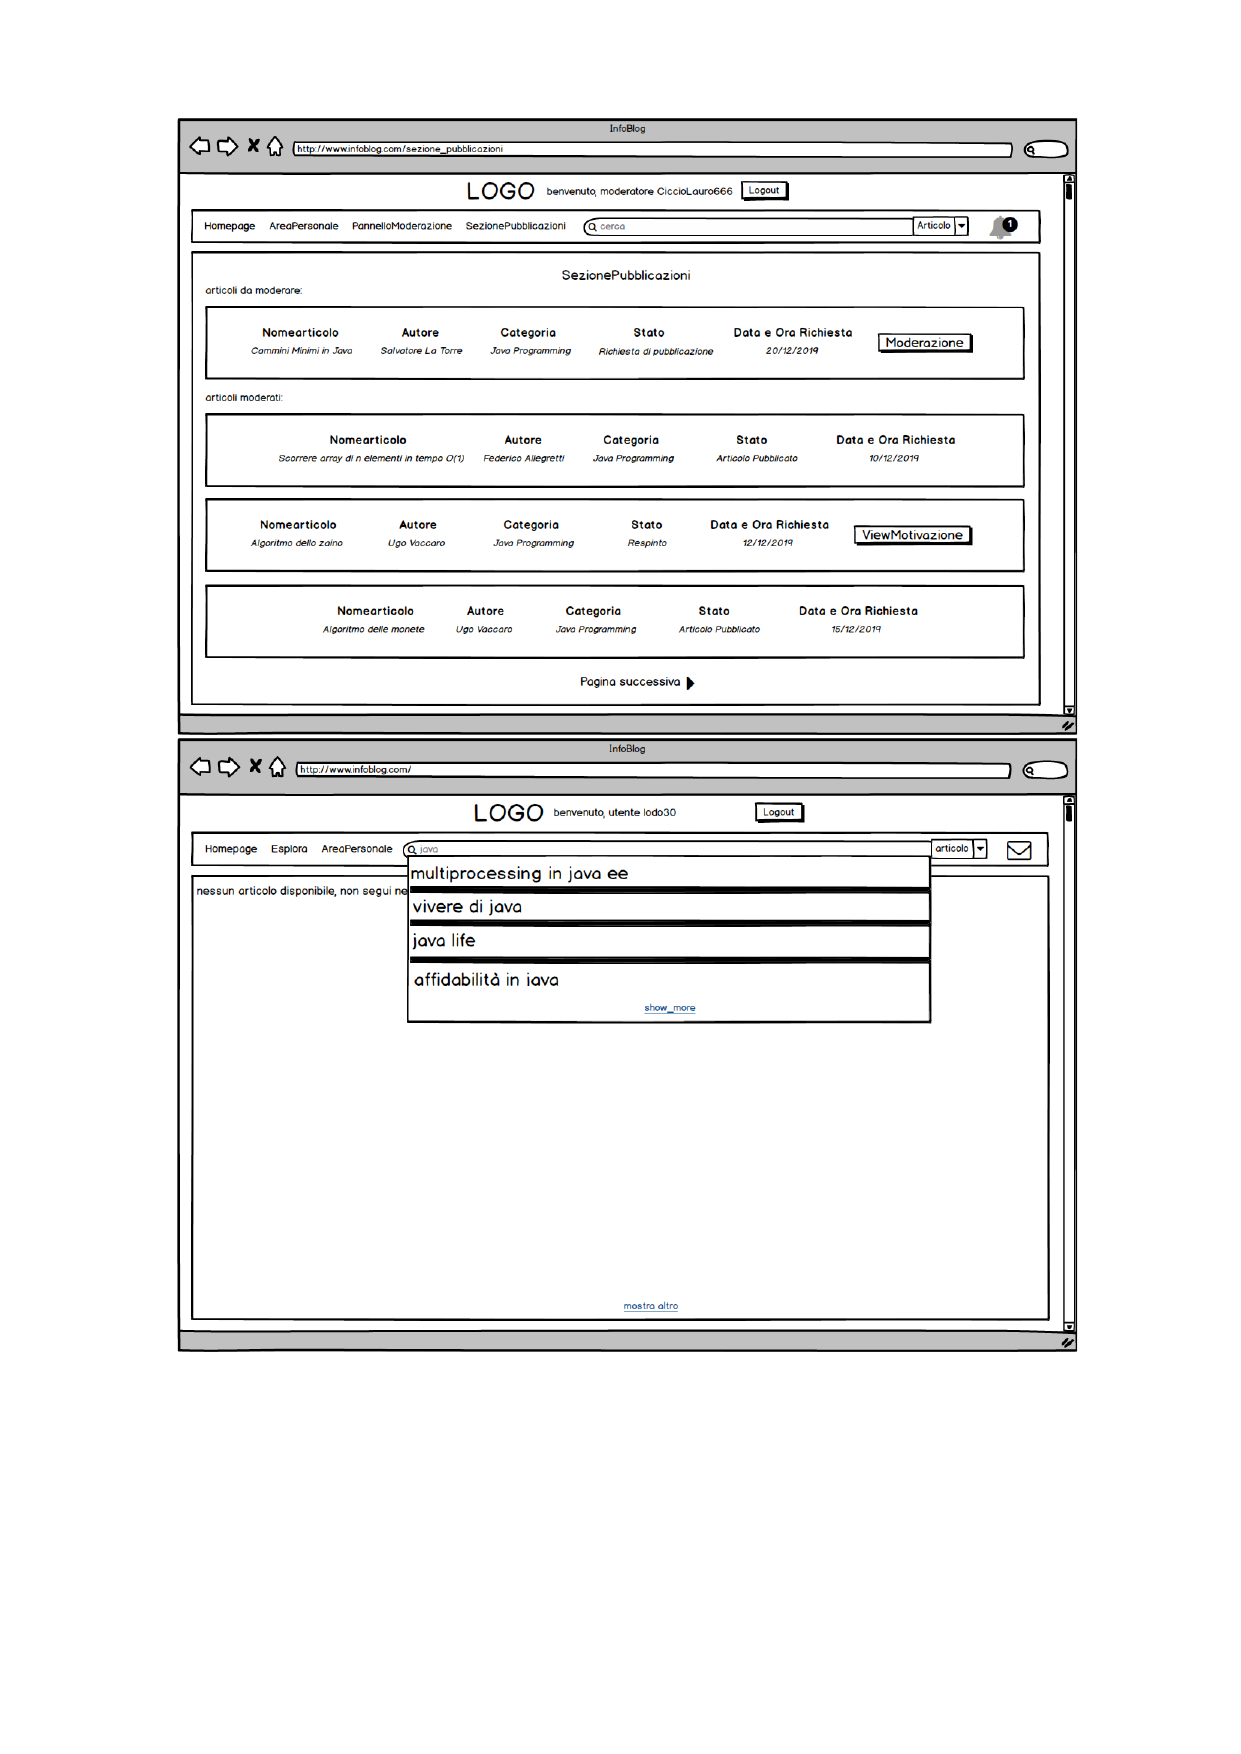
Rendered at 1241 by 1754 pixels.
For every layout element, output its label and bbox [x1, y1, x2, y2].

picture [177, 738, 1078, 1352]
picture [177, 118, 1078, 735]
